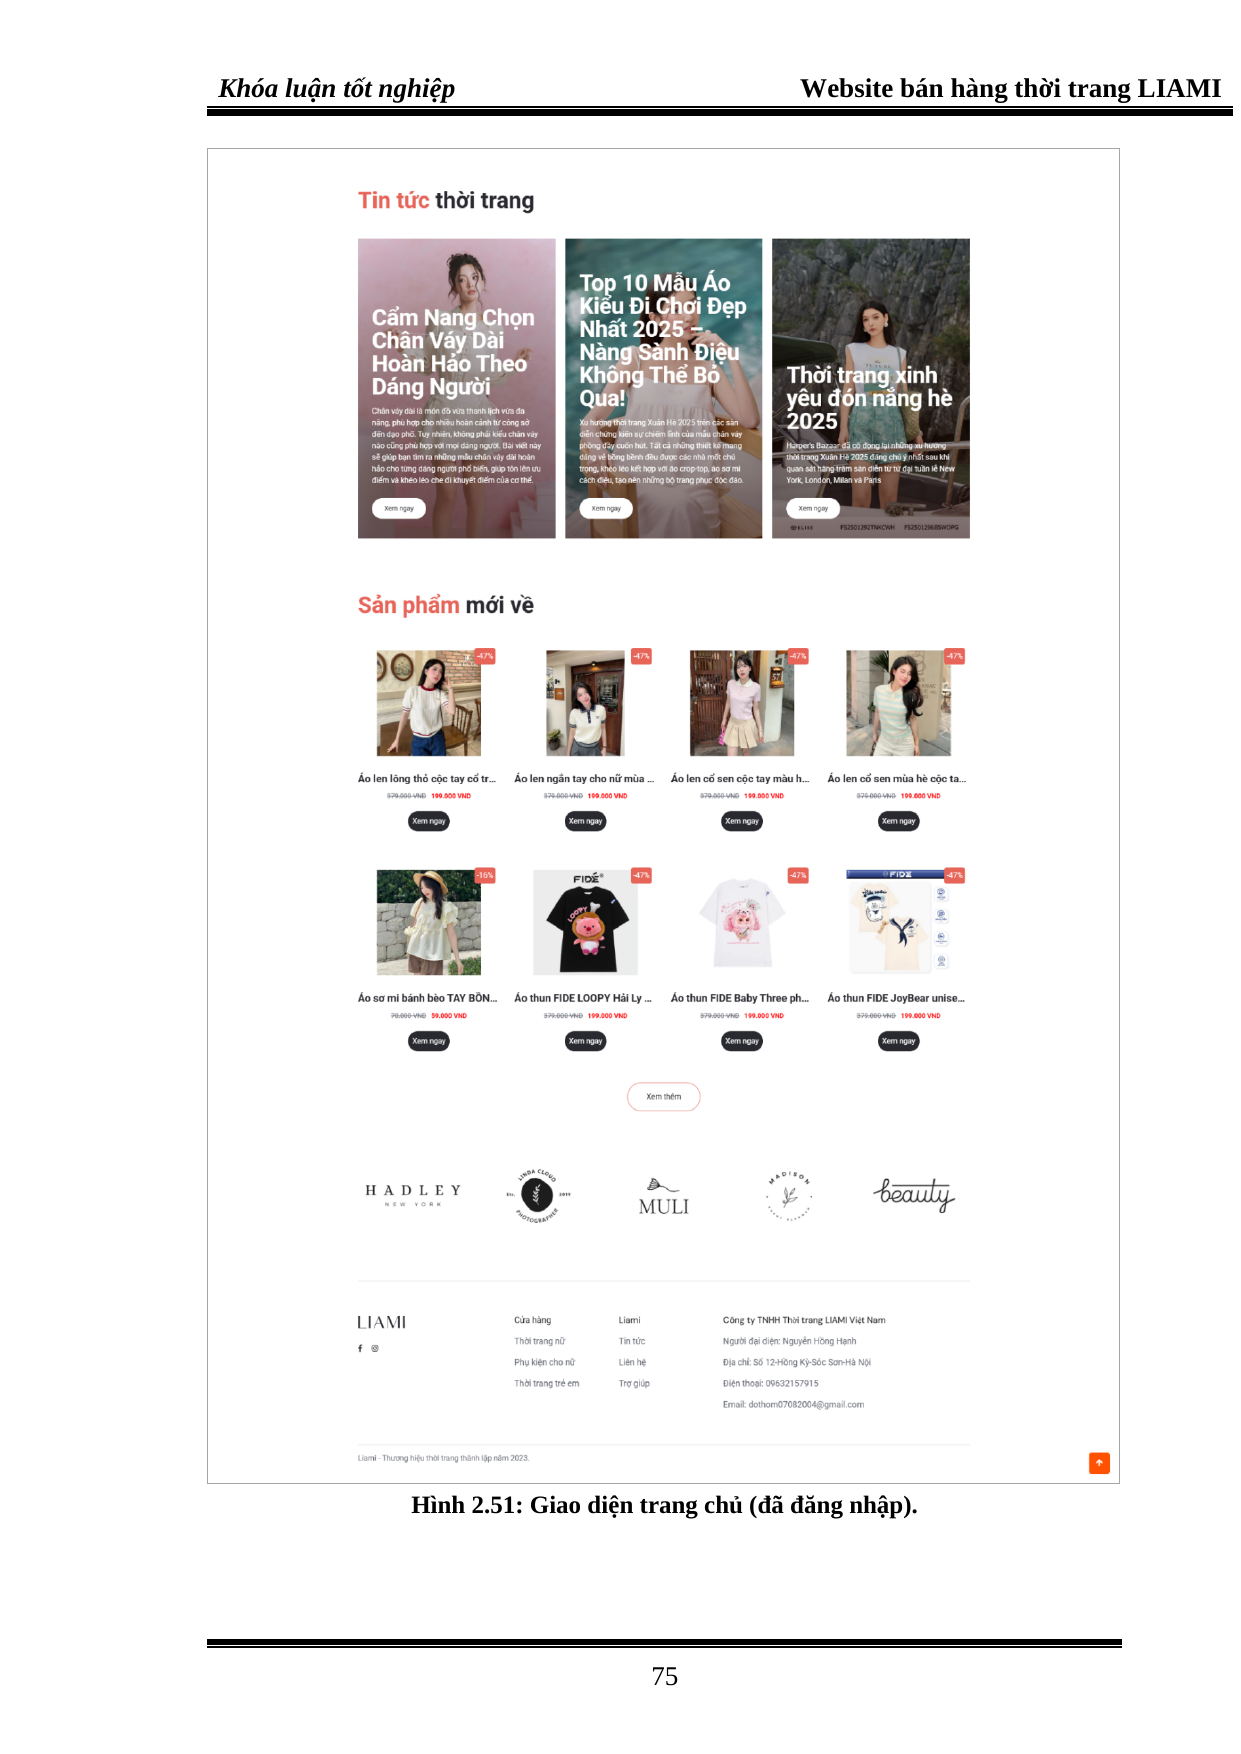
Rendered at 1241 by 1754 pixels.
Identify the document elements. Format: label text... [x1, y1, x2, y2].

text Hình 2.51: Giao diện trang chủ (đã đăng nhập). [207, 1491, 1122, 1519]
picture [208, 149, 1119, 1483]
